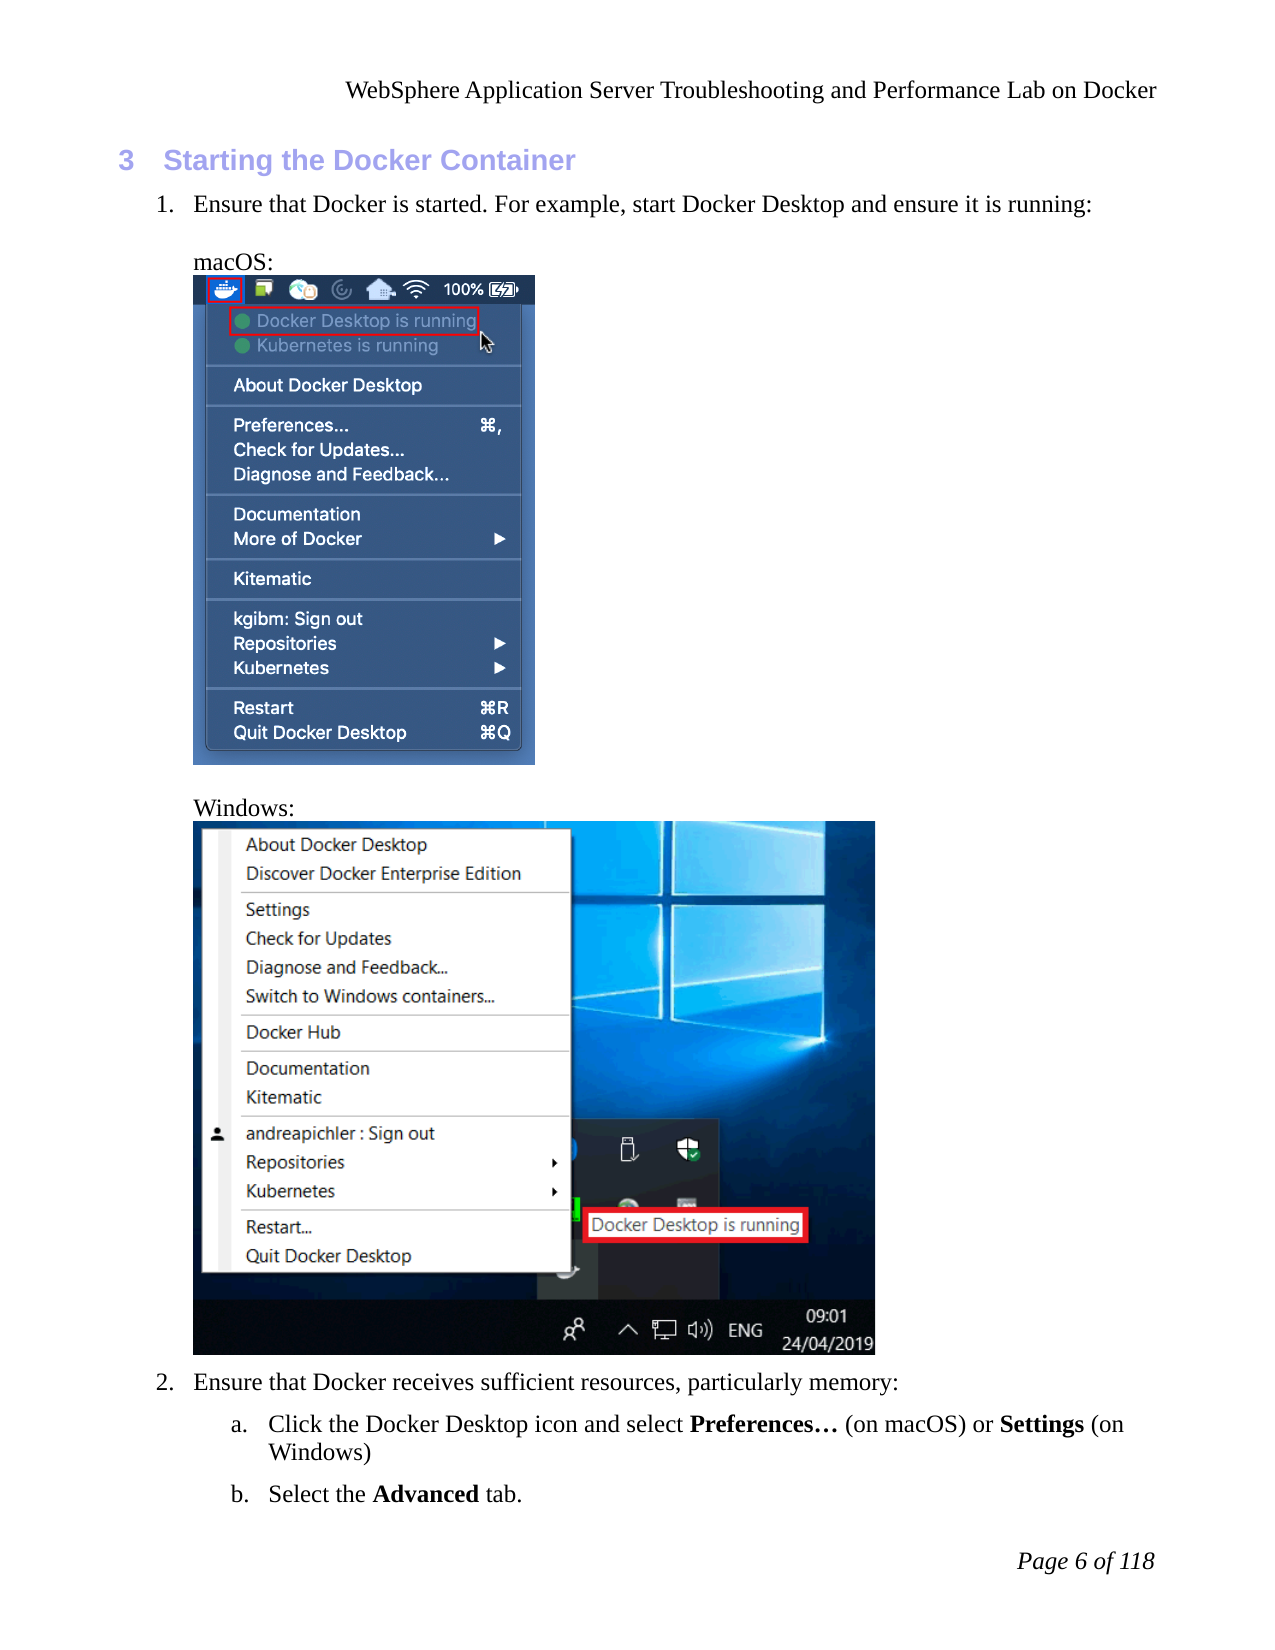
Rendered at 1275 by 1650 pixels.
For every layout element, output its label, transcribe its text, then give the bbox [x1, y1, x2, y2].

list Ensure that Docker receives sufficient resources, particularly memory: [156, 1367, 1157, 1396]
picture [193, 275, 535, 765]
list Click the Docker Desktop icon and select Preferences… (on macOS) or Settings (on Windows) [231, 1409, 1157, 1466]
list Select the Advanced tab. [231, 1479, 1157, 1507]
subtitle Starting the Docker Container [118, 143, 1157, 177]
picture [193, 821, 876, 1355]
